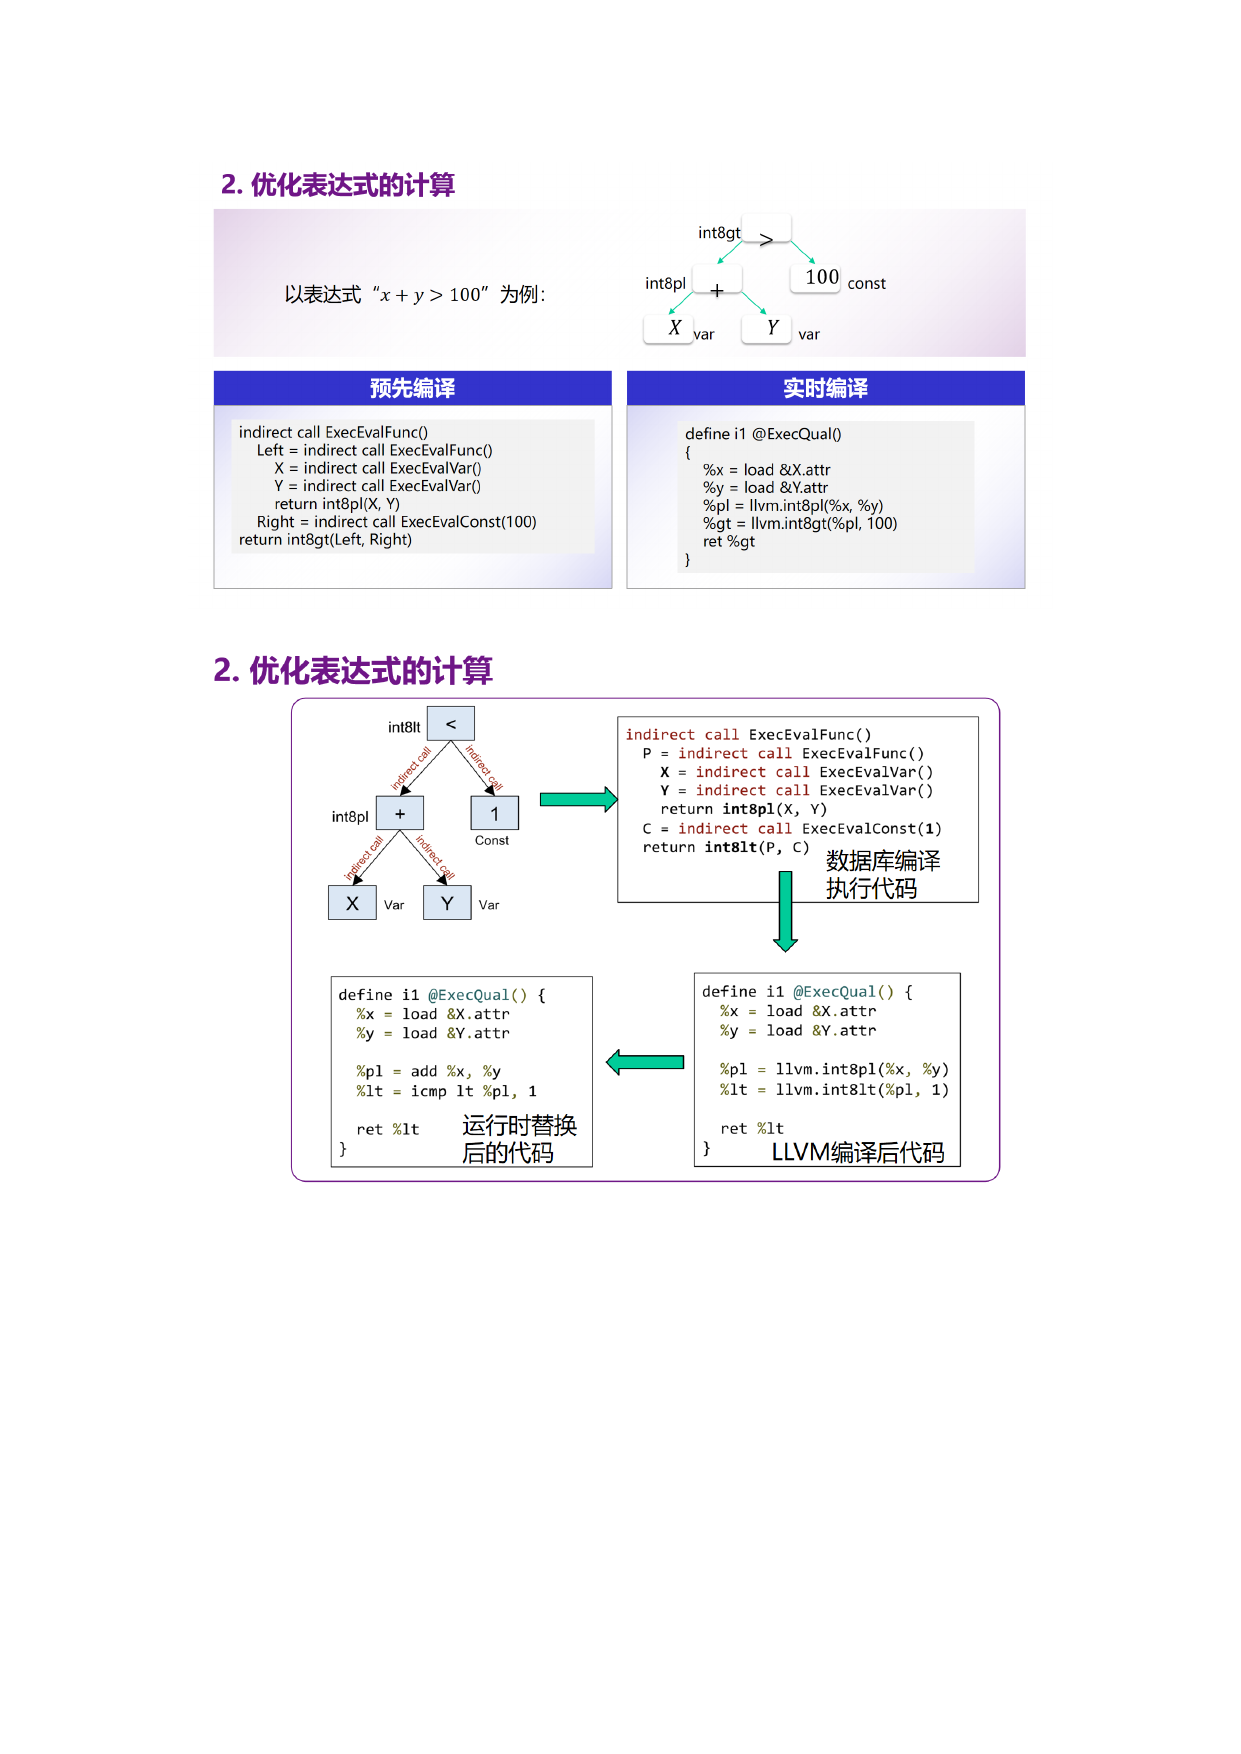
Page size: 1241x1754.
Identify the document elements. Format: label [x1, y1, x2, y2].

picture [187, 162, 1053, 609]
picture [187, 643, 1053, 1193]
